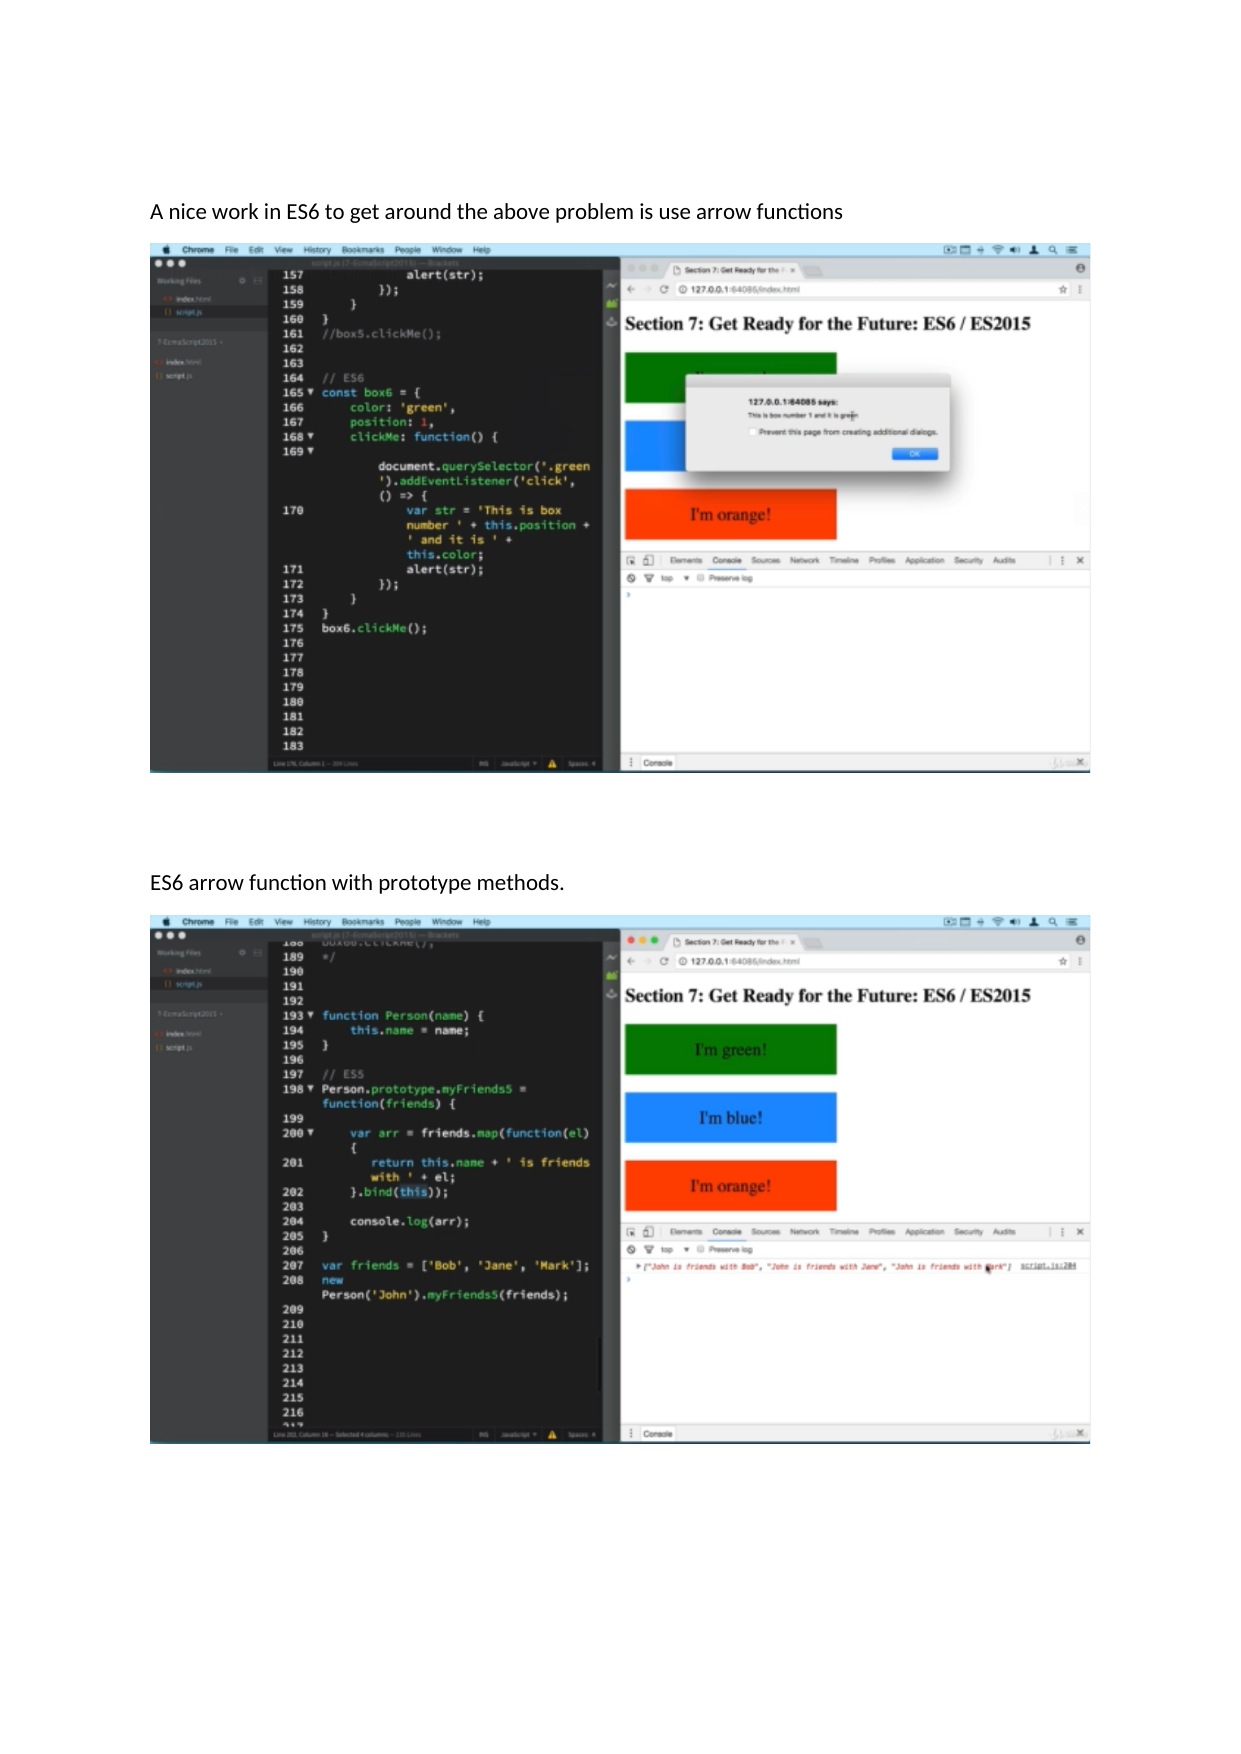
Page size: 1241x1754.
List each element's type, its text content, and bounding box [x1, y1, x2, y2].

text ES6 arrow function with prototype methods. [150, 868, 1090, 896]
picture [150, 915, 1091, 1444]
picture [150, 243, 1091, 773]
text A nice work in ES6 to get around the above problem is use arrow functions [150, 197, 1090, 225]
